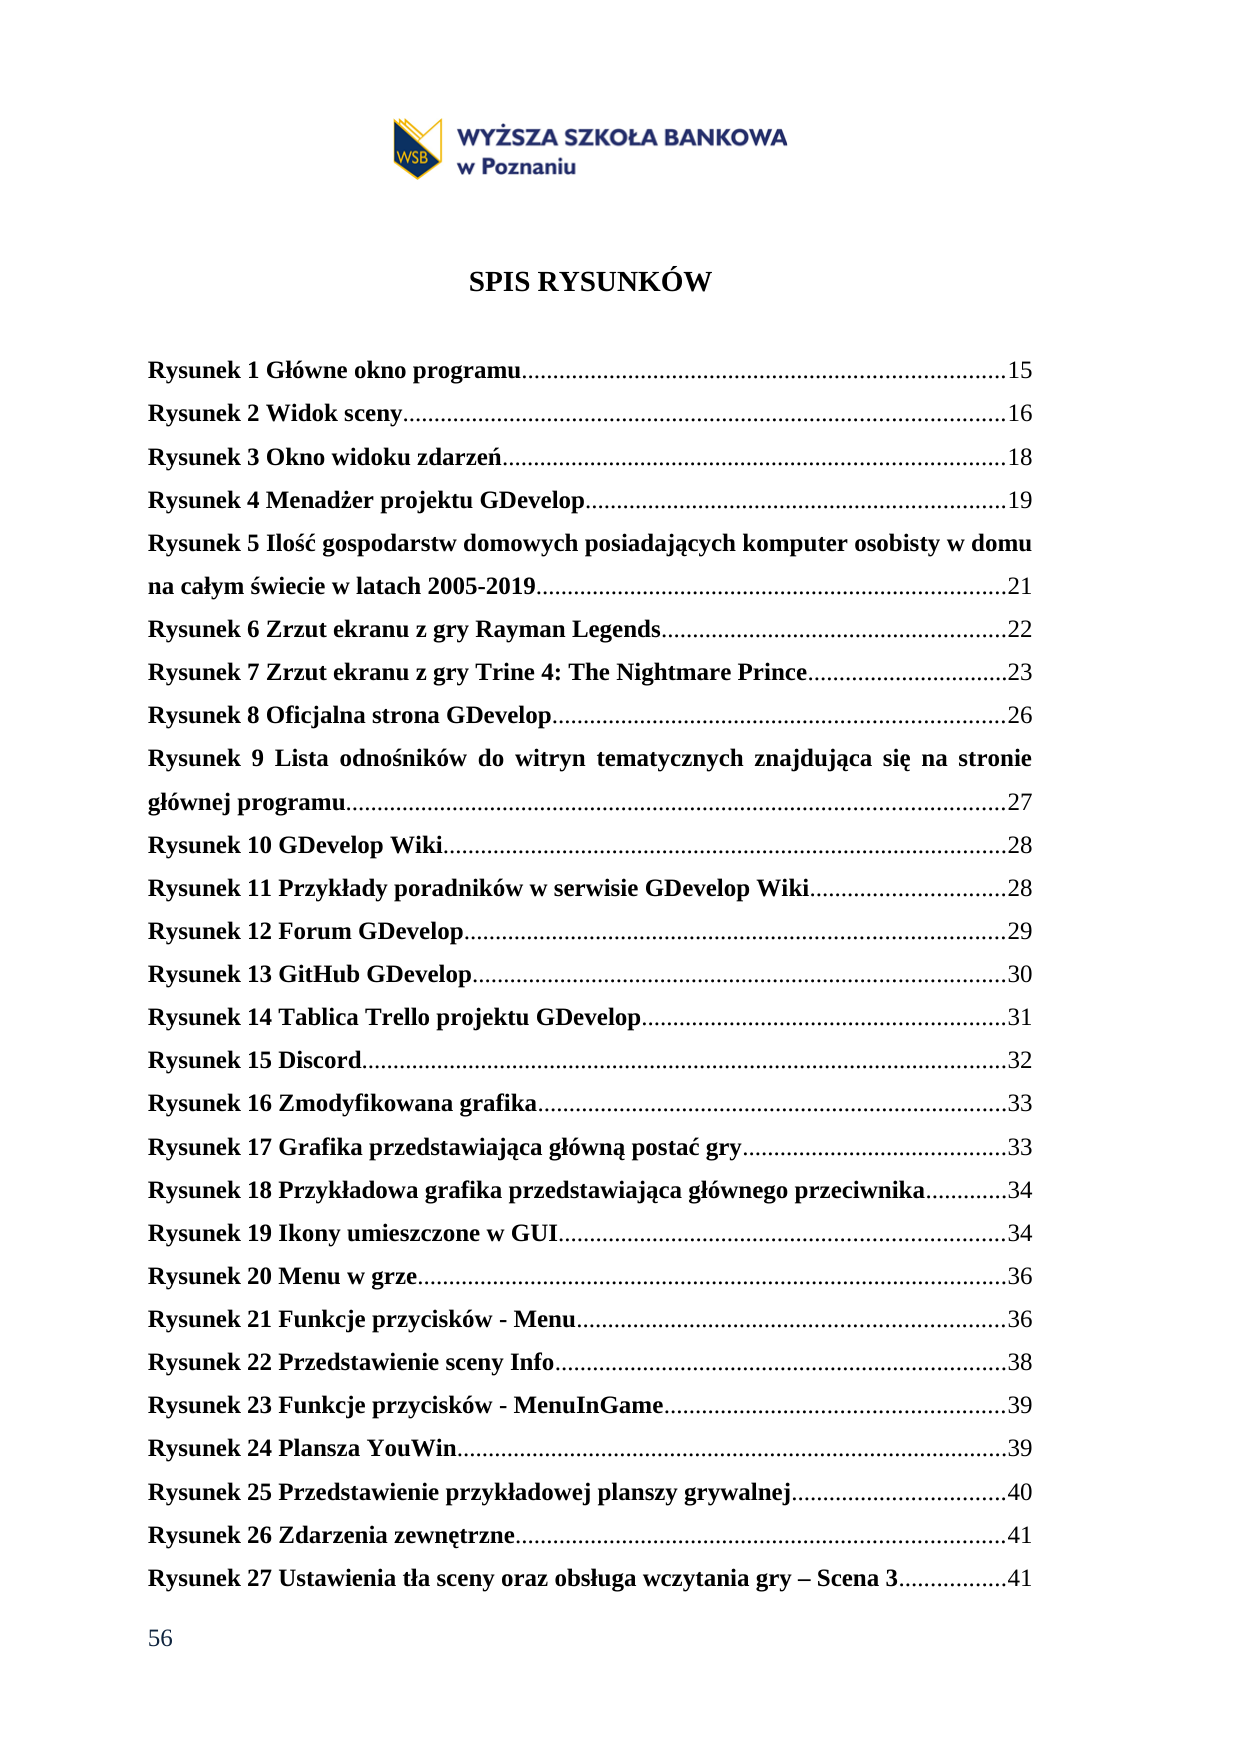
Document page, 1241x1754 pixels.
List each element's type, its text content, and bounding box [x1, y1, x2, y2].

text Rysunek 12 Forum GDevelop 29 [148, 916, 1033, 945]
text Rysunek 22 Przedstawienie sceny Info 38 [148, 1347, 1033, 1376]
text Rysunek 16 Zmodyfikowana grafika 33 [148, 1088, 1033, 1117]
text Rysunek 5 Ilość gospodarstw domowych posiadających komputer osobisty w domu na całym świecie w latach 2005-2019 21 [148, 528, 1033, 600]
subtitle SPIS RYSUNKÓW [148, 264, 1033, 298]
picture [393, 118, 788, 180]
text Rysunek 18 Przykładowa grafika przedstawiająca głównego przeciwnika 34 [148, 1175, 1033, 1203]
text Rysunek 26 Zdarzenia zewnętrzne 41 [148, 1520, 1033, 1548]
text Rysunek 25 Przedstawienie przykładowej planszy grywalnej 40 [148, 1477, 1033, 1505]
text Rysunek 23 Funkcje przycisków - MenuInGame 39 [148, 1390, 1033, 1419]
text Rysunek 9 Lista odnośników do witryn tematycznych znajdująca się na stronie głównej programu 27 [148, 743, 1033, 815]
text Rysunek 21 Funkcje przycisków - Menu 36 [148, 1304, 1033, 1333]
text Rysunek 27 Ustawienia tła sceny oraz obsługa wczytania gry – Scena 3 41 [148, 1563, 1033, 1592]
text Rysunek 13 GitHub GDevelop 30 [148, 959, 1033, 988]
text Rysunek 14 Tablica Trello projektu GDevelop 31 [148, 1002, 1033, 1031]
text Rysunek 24 Plansza YouWin 39 [148, 1433, 1033, 1462]
text Rysunek 20 Menu w grze 36 [148, 1261, 1033, 1290]
text Rysunek 4 Menadżer projektu GDevelop 19 [148, 485, 1033, 513]
text Rysunek 7 Zrzut ekranu z gry Trine 4: The Nightmare Prince 23 [148, 657, 1033, 686]
text Rysunek 1 Główne okno programu 15 [148, 355, 1033, 384]
text Rysunek 17 Grafika przedstawiająca główną postać gry 33 [148, 1132, 1033, 1160]
text Rysunek 3 Okno widoku zdarzeń 18 [148, 442, 1033, 470]
text Rysunek 2 Widok sceny 16 [148, 398, 1033, 427]
text Rysunek 19 Ikony umieszczone w GUI 34 [148, 1218, 1033, 1247]
text Rysunek 8 Oficjalna strona GDevelop 26 [148, 700, 1033, 729]
text Rysunek 6 Zrzut ekranu z gry Rayman Legends 22 [148, 614, 1033, 643]
text Rysunek 15 Discord 32 [148, 1045, 1033, 1074]
text Rysunek 10 GDevelop Wiki 28 [148, 830, 1033, 858]
text Rysunek 11 Przykłady poradników w serwisie GDevelop Wiki 28 [148, 873, 1033, 902]
